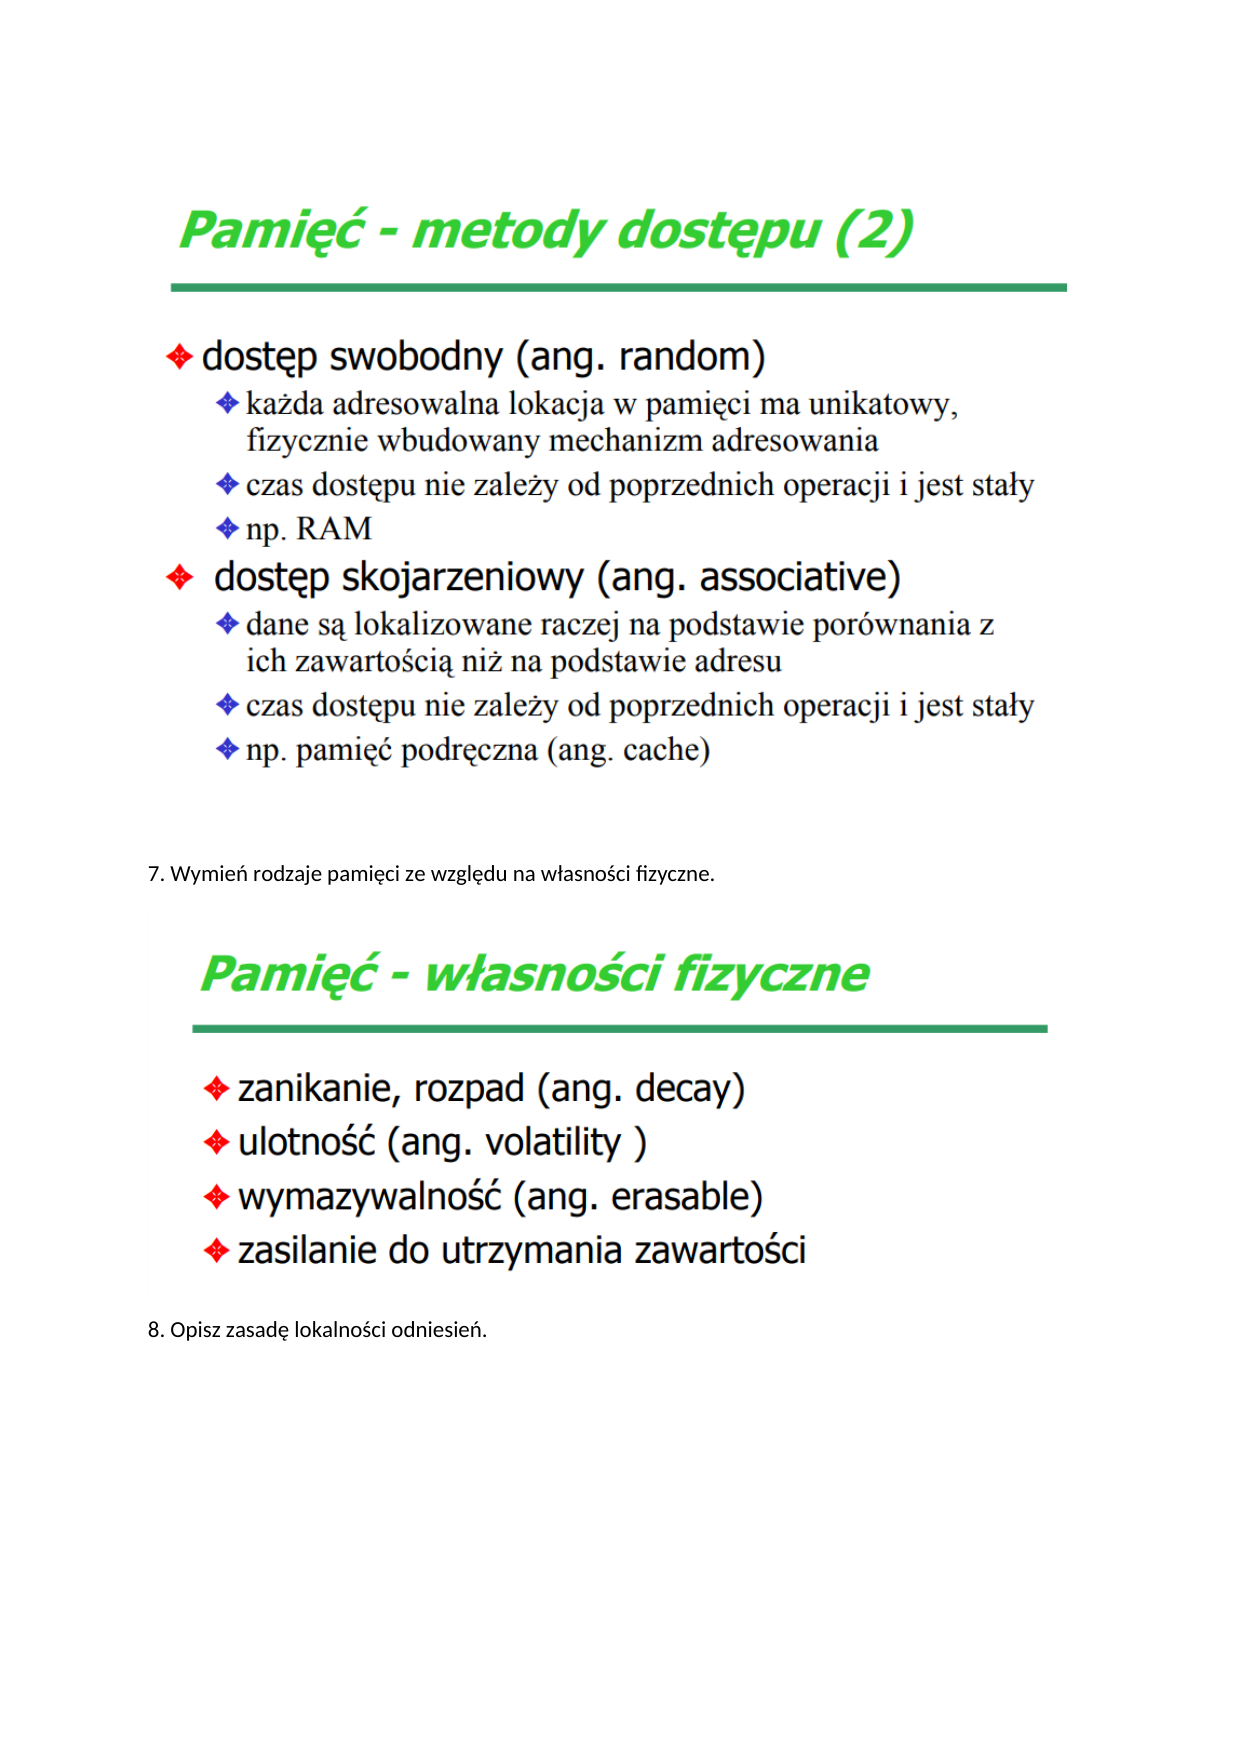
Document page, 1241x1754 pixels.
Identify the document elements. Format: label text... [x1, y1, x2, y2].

picture [147, 147, 1093, 841]
text 7. Wymień rodzaje pamięci ze względu na własności fizyczne. [148, 859, 1093, 887]
text 8. Opisz zasadę lokalności odniesień. [148, 1315, 1093, 1343]
picture [147, 906, 1093, 1296]
